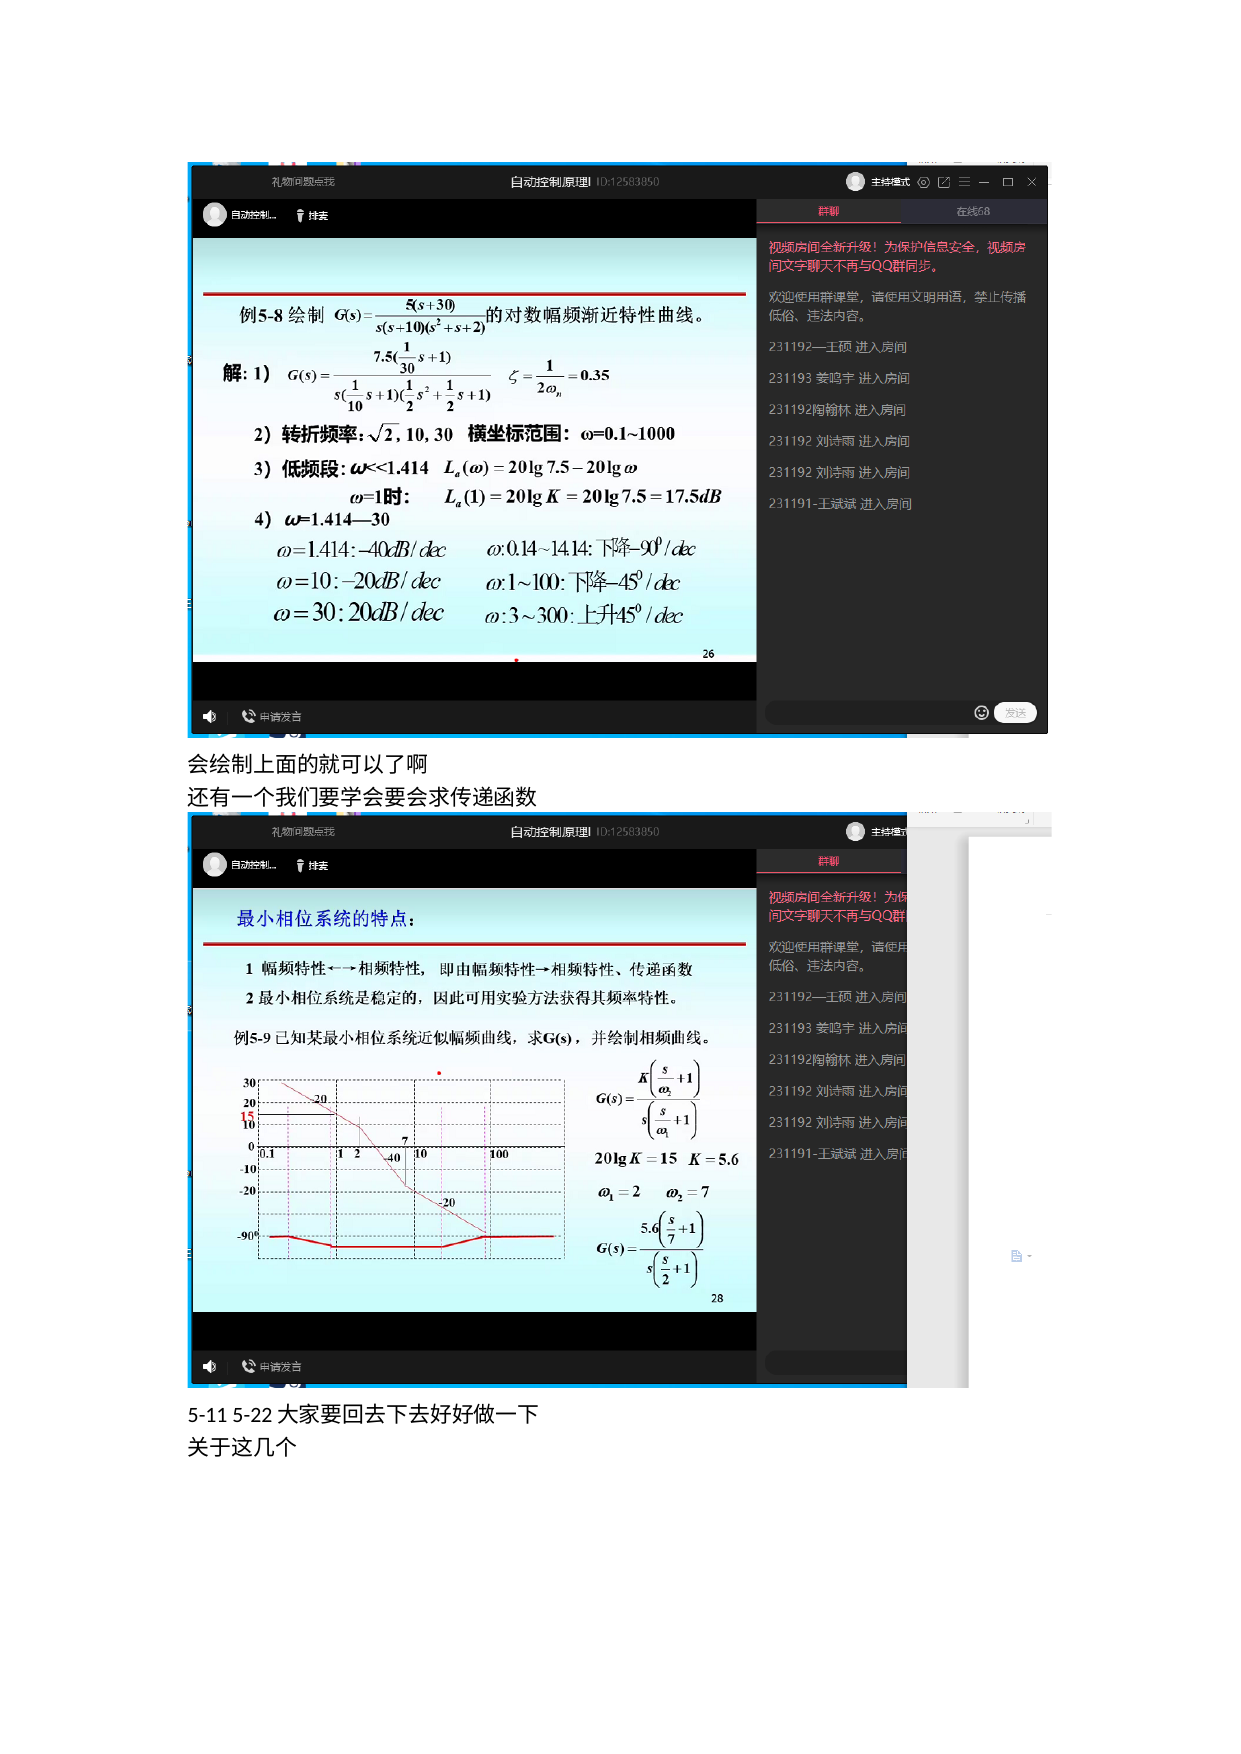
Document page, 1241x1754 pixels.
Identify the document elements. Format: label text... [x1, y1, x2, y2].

text 关于这几个 [187, 1429, 1053, 1462]
text 还有一个我们要学会要会求传递函数 [187, 779, 1053, 812]
picture [187, 162, 1052, 738]
picture [187, 812, 1052, 1388]
text 会绘制上面的就可以了啊 [187, 747, 1053, 779]
text 5-11 5-22大家要回去下去好好做一下 [187, 1397, 1053, 1429]
